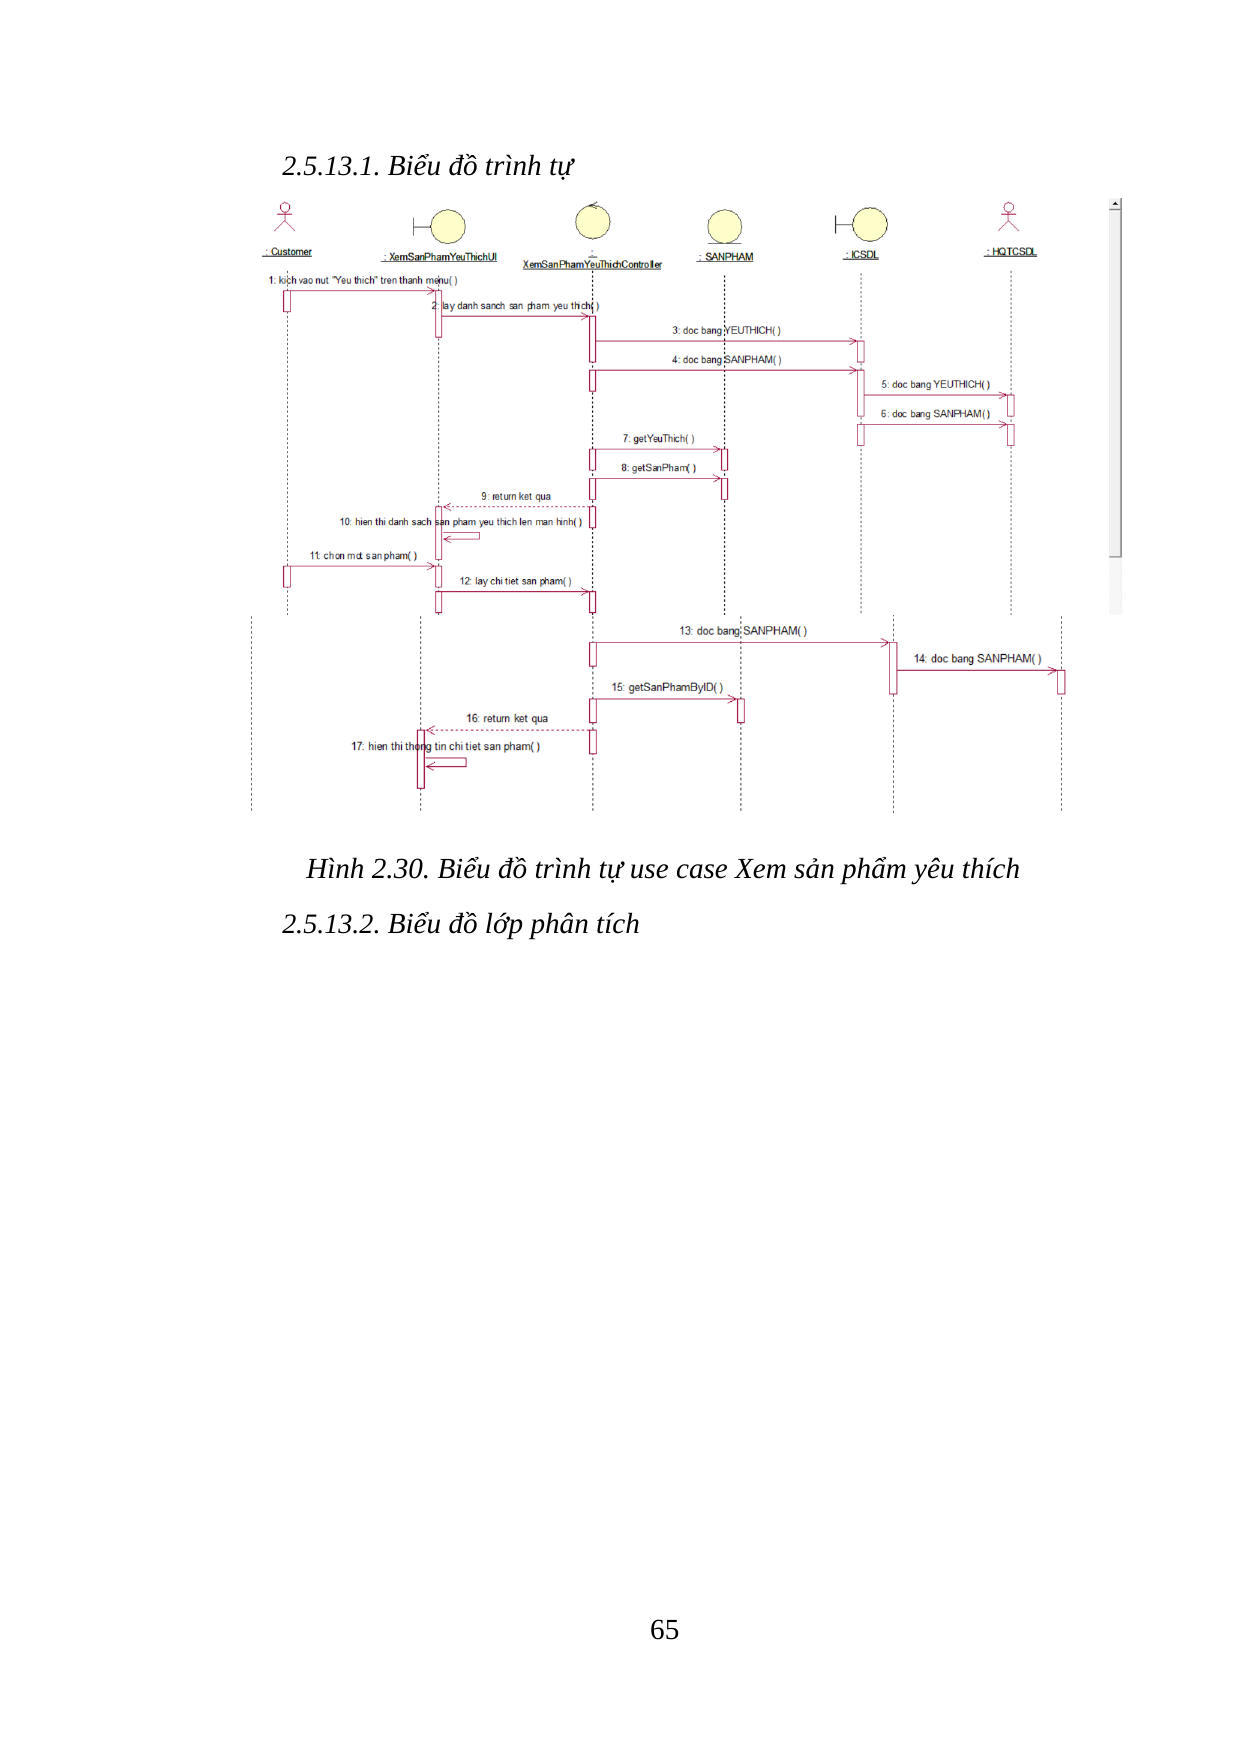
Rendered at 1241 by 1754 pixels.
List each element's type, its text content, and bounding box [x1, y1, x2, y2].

text Biểu đồ lớp phân tích [282, 906, 1122, 939]
picture [206, 198, 1123, 852]
text Hình 2.30. Biểu đồ trình tự use case Xem sản phẩm yêu thích [207, 852, 1122, 885]
text Biểu đồ trình tự [282, 148, 1122, 181]
